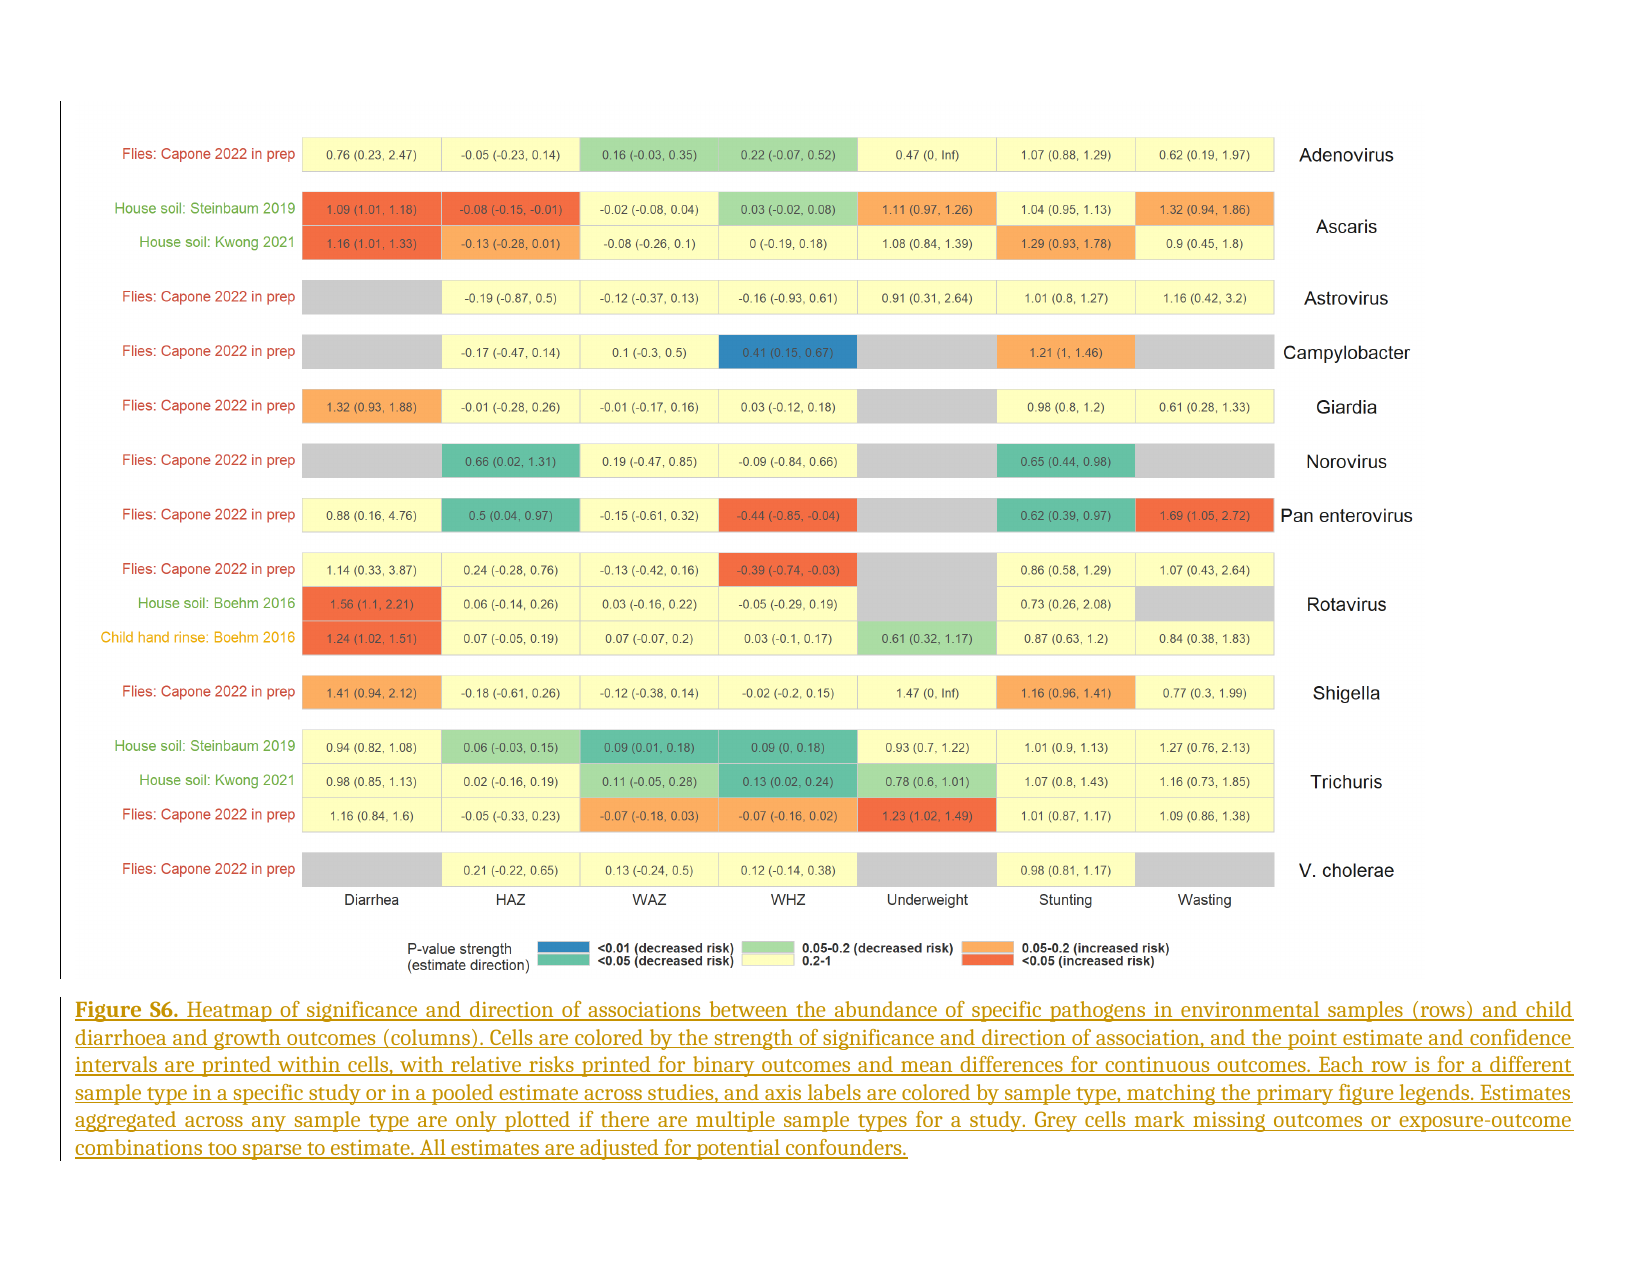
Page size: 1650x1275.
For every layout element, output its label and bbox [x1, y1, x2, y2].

picture [75, 101, 1425, 979]
